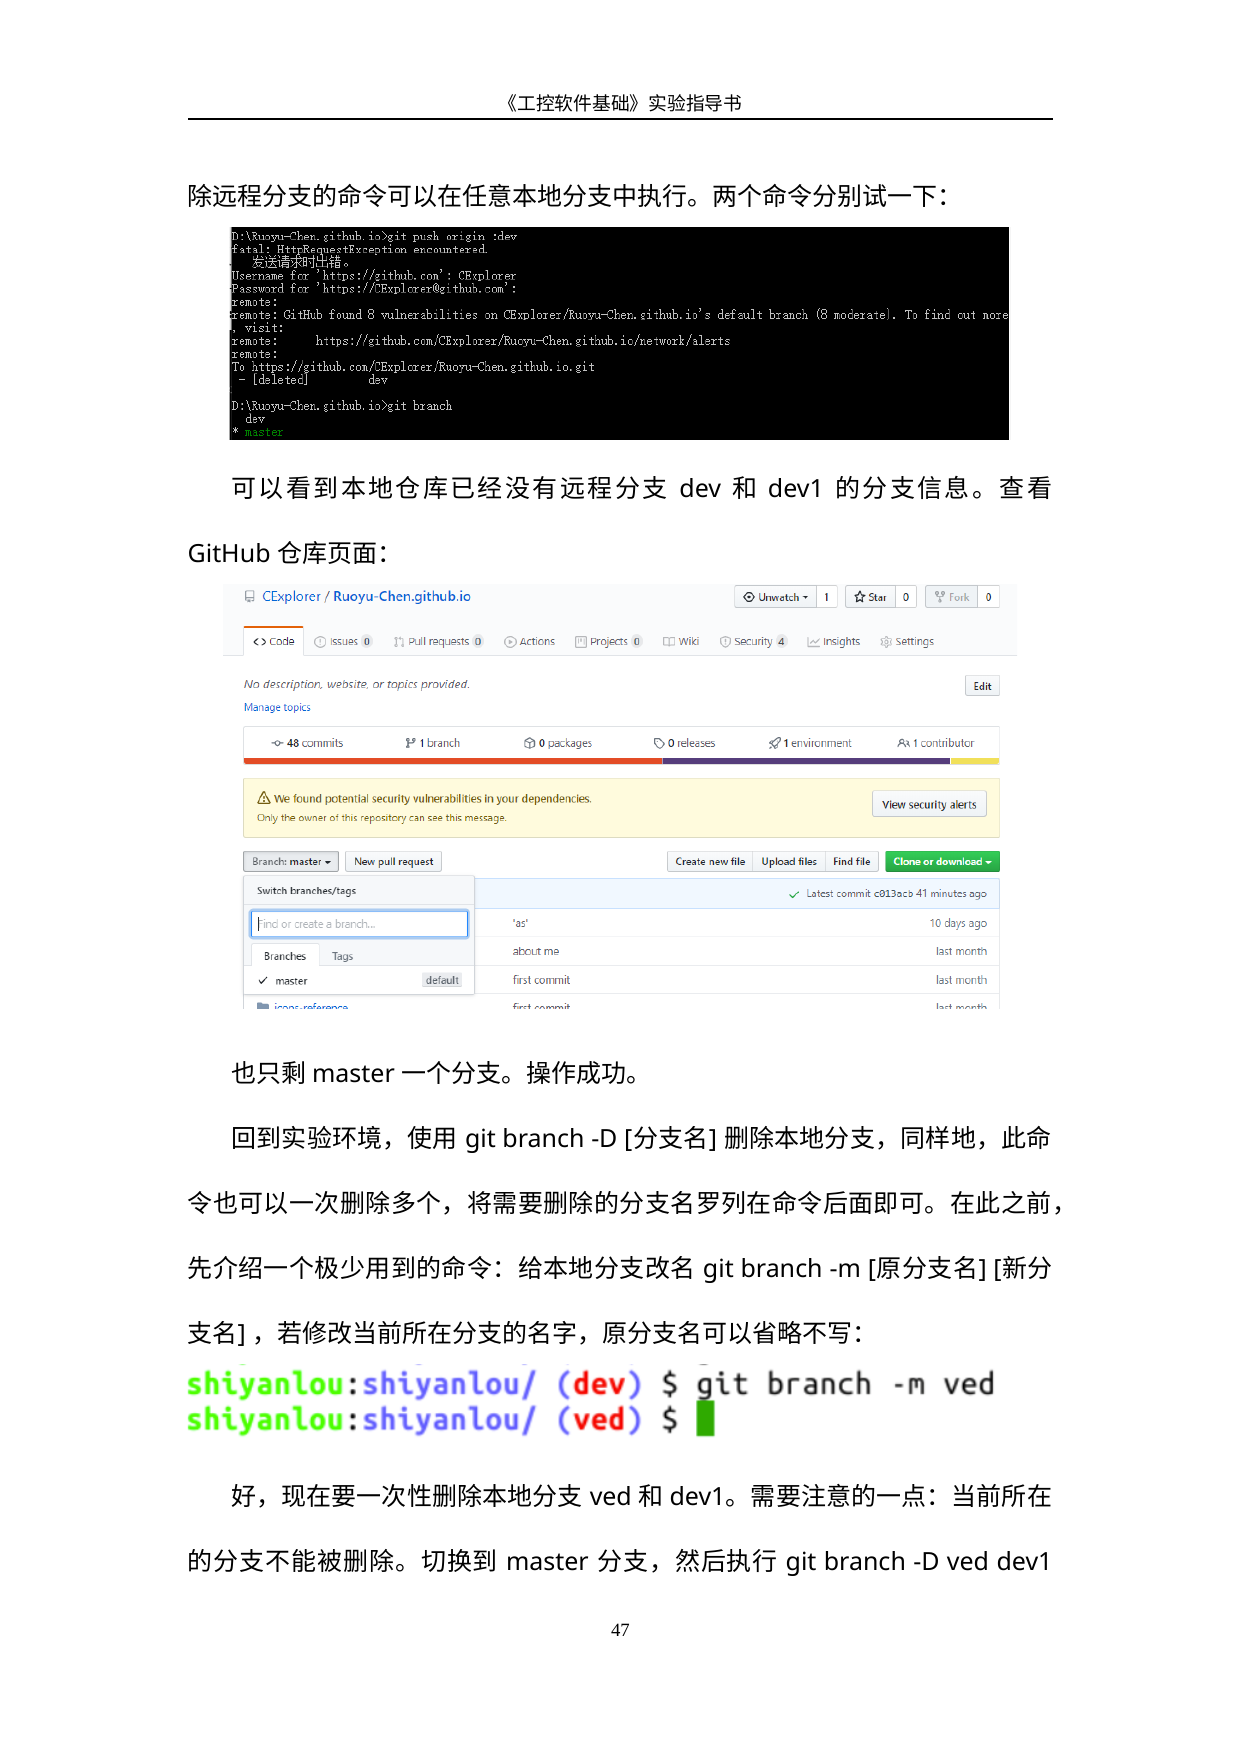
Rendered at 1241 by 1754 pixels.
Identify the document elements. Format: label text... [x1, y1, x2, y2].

text 也只剩 master 一个分支。操作成功。 [187, 1039, 1053, 1104]
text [187, 1462, 1053, 1592]
picture [187, 1364, 1053, 1441]
text 回到实验环境，使用 git branch -D [分支名] 删除本地分支，同样地，此命令也可以一次删除多个，将需要删除的分支名罗列在命令后面即可。在此之前，先介绍一个极少用到的命令：给本地分支改名 git branch -m [原分支名] [新分支名] ，若修改当前所在分支的名字，原分支名可以省略不写： [187, 1104, 1053, 1364]
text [187, 162, 1053, 227]
picture [229, 227, 1011, 440]
text 可以看到本地仓库已经没有远程分支 dev 和 dev1 的分支信息。查看 GitHub 仓库页面： [187, 454, 1053, 584]
picture [223, 584, 1018, 1009]
